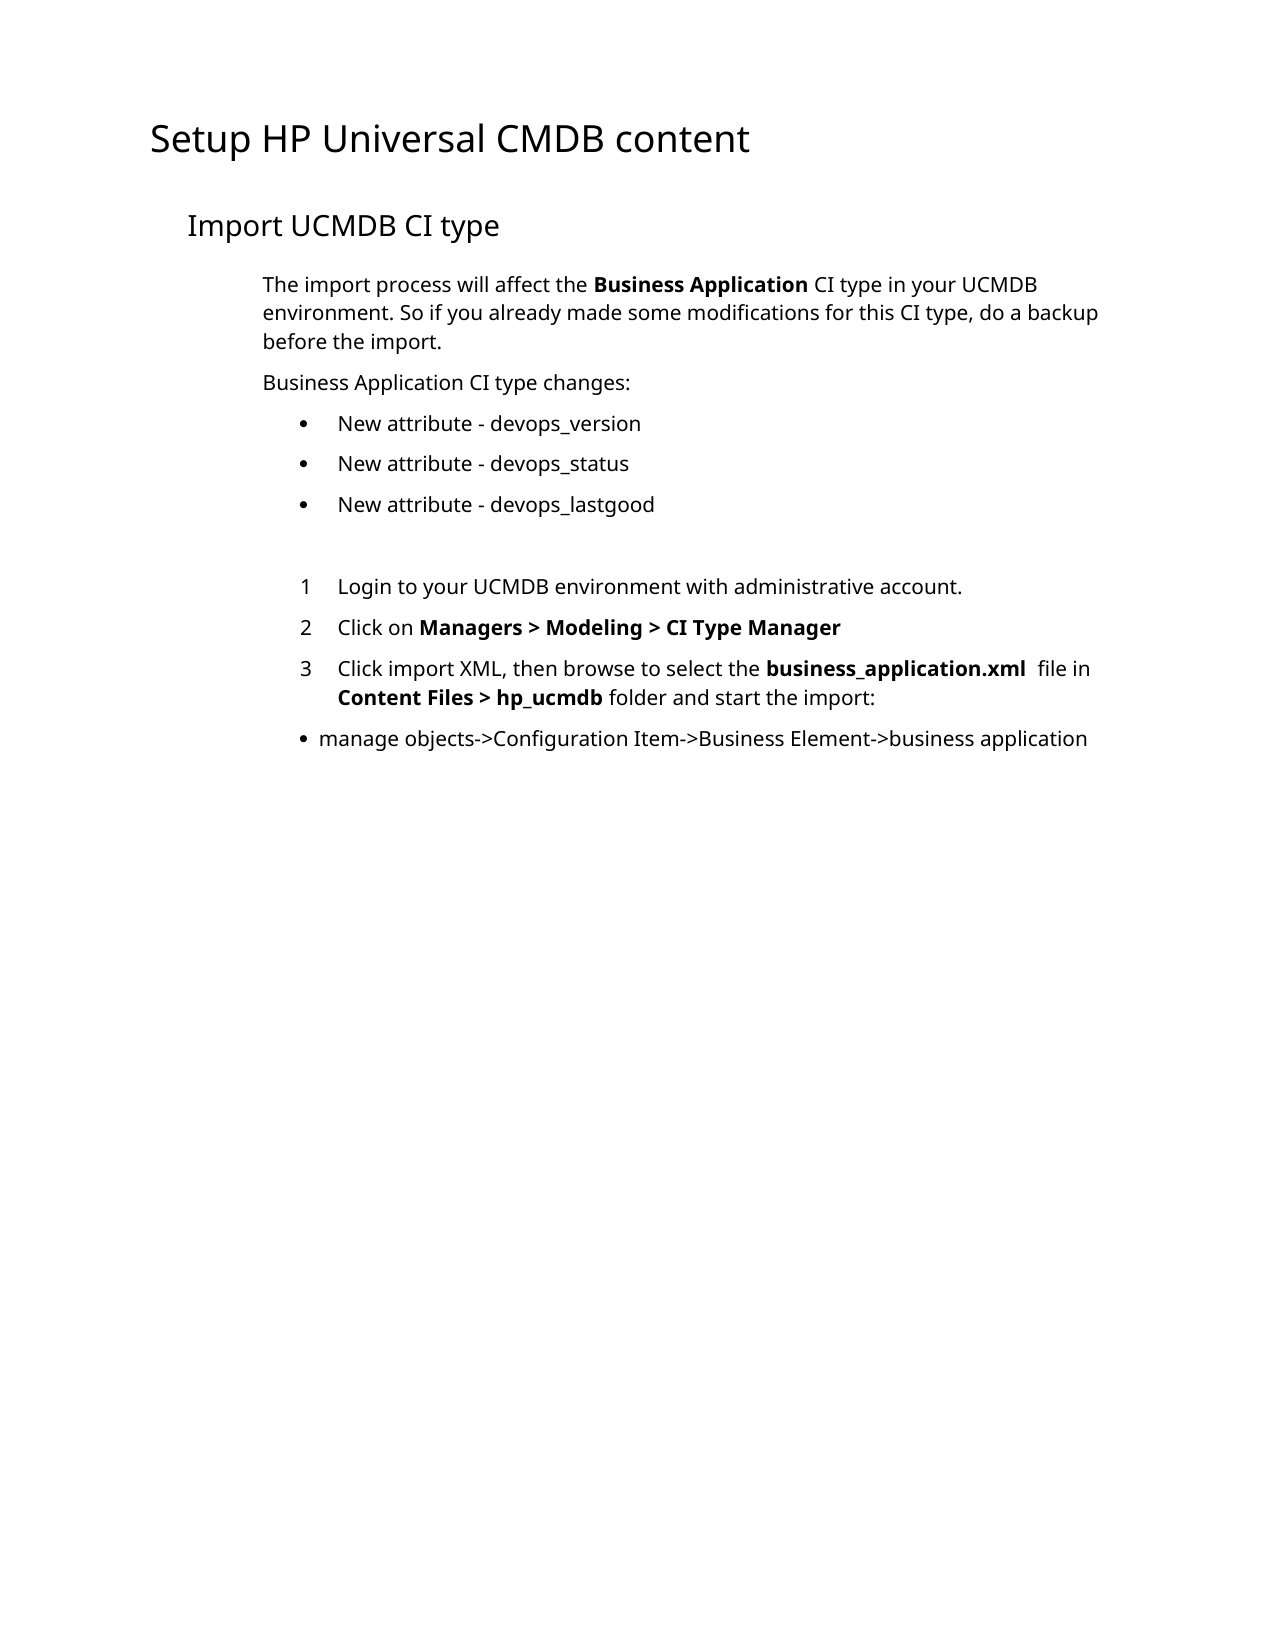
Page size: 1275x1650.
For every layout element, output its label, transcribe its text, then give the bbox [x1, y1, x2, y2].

text The import process will affect the Business Application CI type in your UCMDB environment. So if you already made some modifications for this CI type, do a backup before the import. [262, 270, 1162, 355]
text Setup HP Universal CMDB content [150, 112, 1162, 163]
list New attribute - devops_lastgood [300, 491, 1162, 519]
text manage objects->Configuration Item->Business Element->business application [300, 724, 1162, 752]
list Login to your UCMDB environment with administrative account. [300, 572, 1162, 601]
list Click on Managers > Modeling > CI Type Manager [300, 613, 1162, 642]
list Click import XML, then browse to select the business_application.xml file in Content Files > hp_ucmdb folder and start the import: [300, 654, 1162, 711]
list New attribute - devops_status [300, 449, 1162, 478]
list New attribute - devops_version [300, 409, 1162, 437]
list Business Application CI type changes: [262, 368, 1162, 396]
text Import UCMDB CI type [187, 205, 1162, 245]
